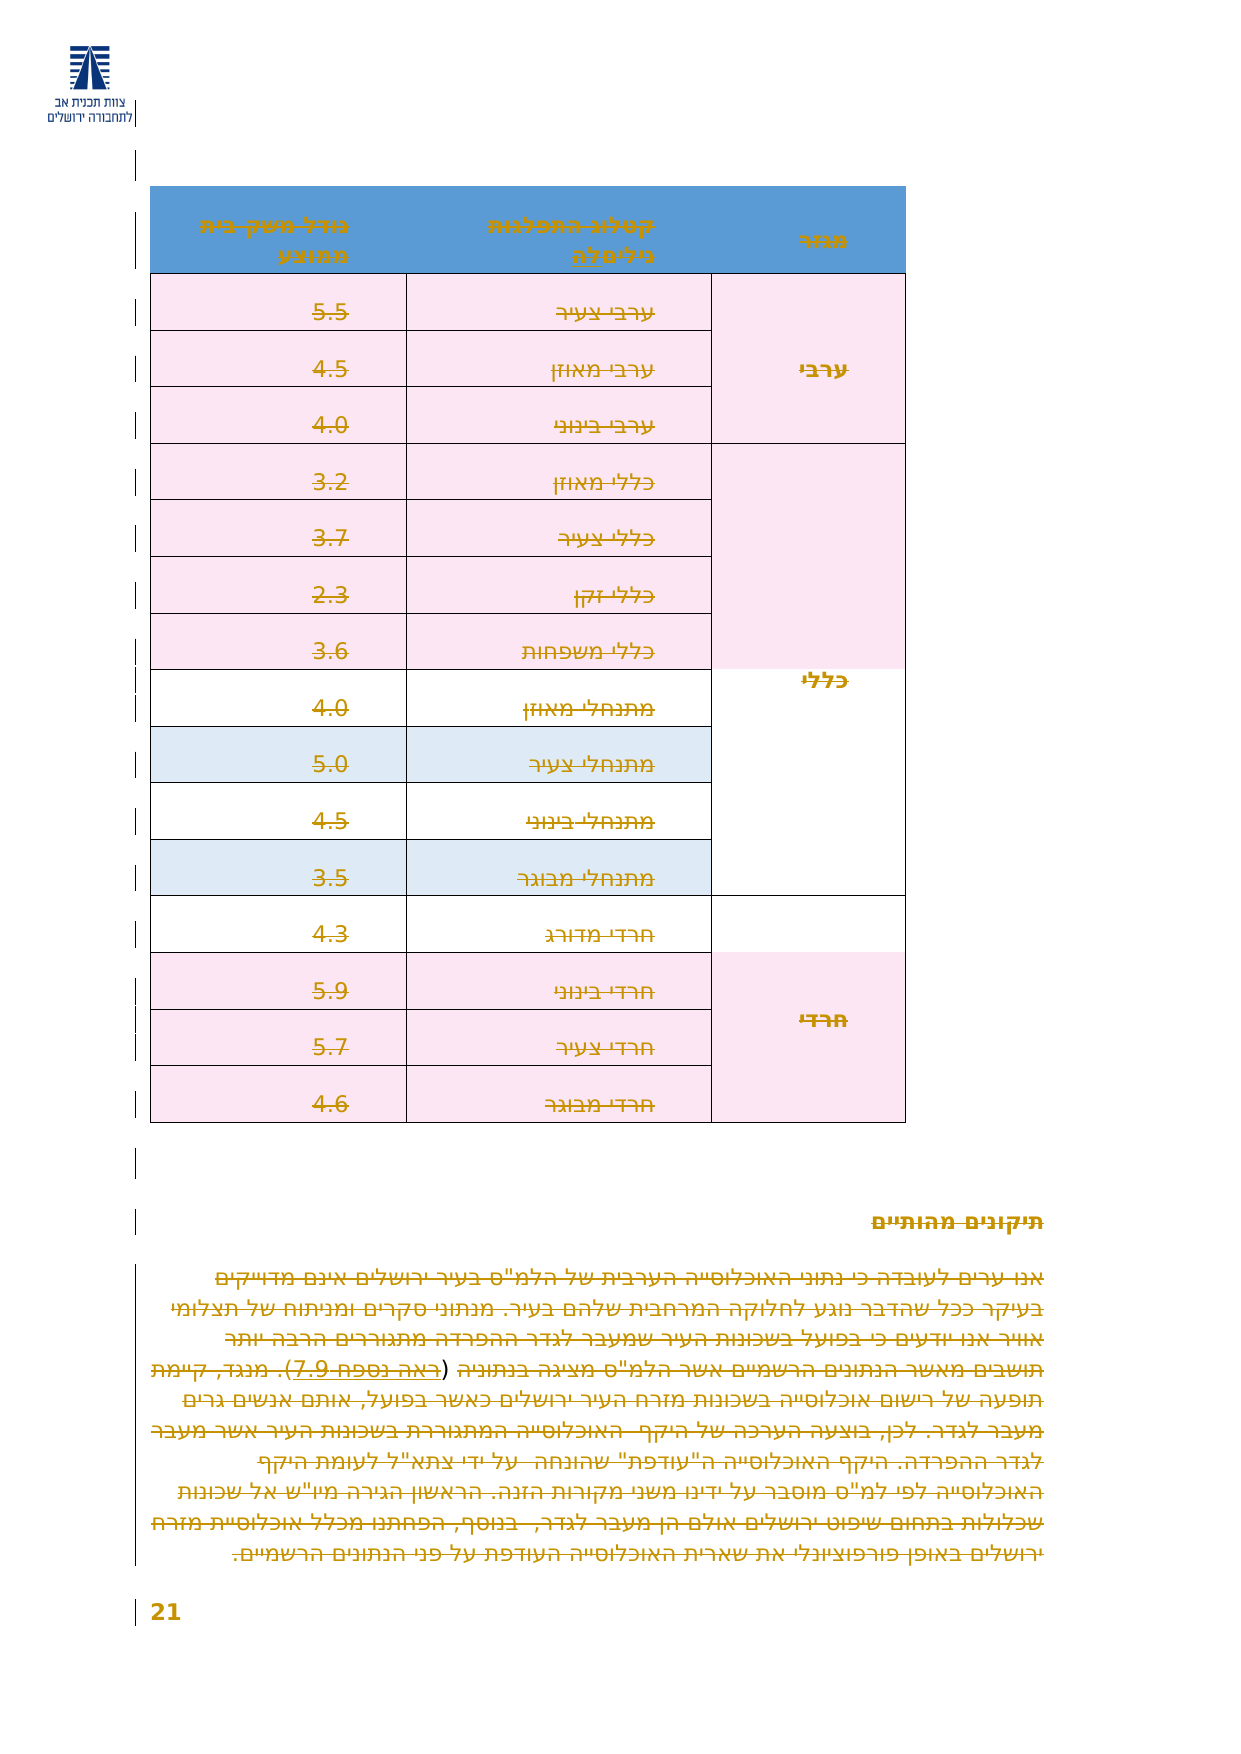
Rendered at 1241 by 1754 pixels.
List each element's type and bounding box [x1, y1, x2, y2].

table_cell [407, 670, 711, 726]
table_cell [407, 727, 711, 782]
table_header [151, 187, 406, 273]
picture [28, 18, 150, 150]
table_header [712, 187, 905, 273]
table_cell [407, 896, 711, 952]
table_header [407, 187, 711, 273]
table_cell [407, 840, 711, 895]
table_cell [151, 783, 406, 839]
table_cell [407, 783, 711, 839]
table_cell [151, 840, 406, 895]
table_cell [712, 896, 905, 1122]
table_cell [151, 670, 406, 726]
table_cell [151, 896, 406, 952]
table_cell [151, 727, 406, 782]
